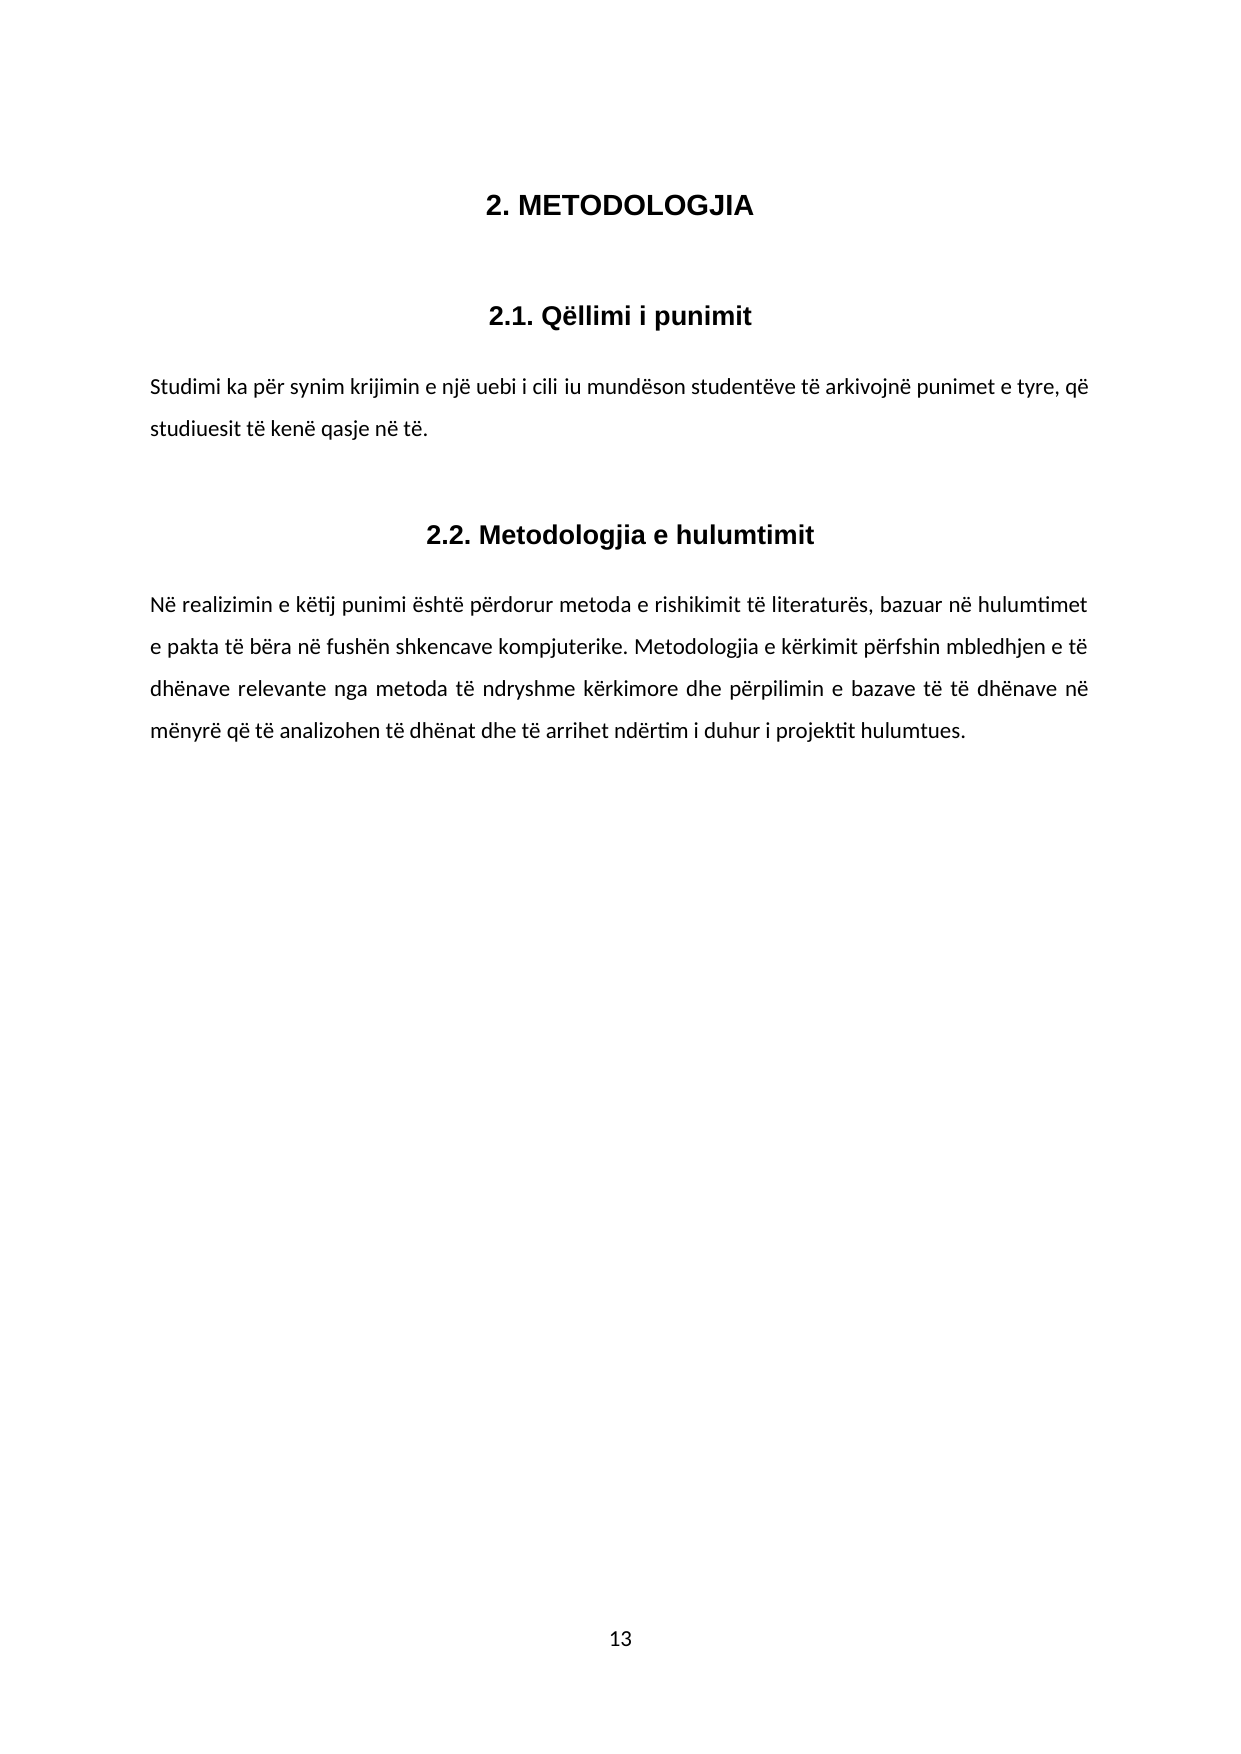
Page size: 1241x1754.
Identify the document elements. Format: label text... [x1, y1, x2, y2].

text Studimi ka për synim krijimin e një uebi i cili iu mundëson studentëve të arkivojnë punimet e tyre, që studiuesit të kenë qasje në të. [150, 372, 1090, 442]
subtitle 2. METODOLOGJIA [150, 187, 1090, 221]
text Në realizimin e këtij punimi është përdorur metoda e rishikimit të literaturës, bazuar në hulumtimet e pakta të bëra në fushën shkencave kompjuterike. Metodologjia e kërkimit përfshin mbledhjen e të dhënave relevante nga metoda të ndryshme kërkimore dhe përpilimin e bazave të të dhënave në mënyrë që të analizohen të dhënat dhe të arrihet ndërtim i duhur i projektit hulumtues. [150, 591, 1090, 744]
subtitle 2.2. Metodologjia e hulumtimit [150, 519, 1090, 550]
subtitle 2.1. Qëllimi i punimit [150, 300, 1090, 332]
